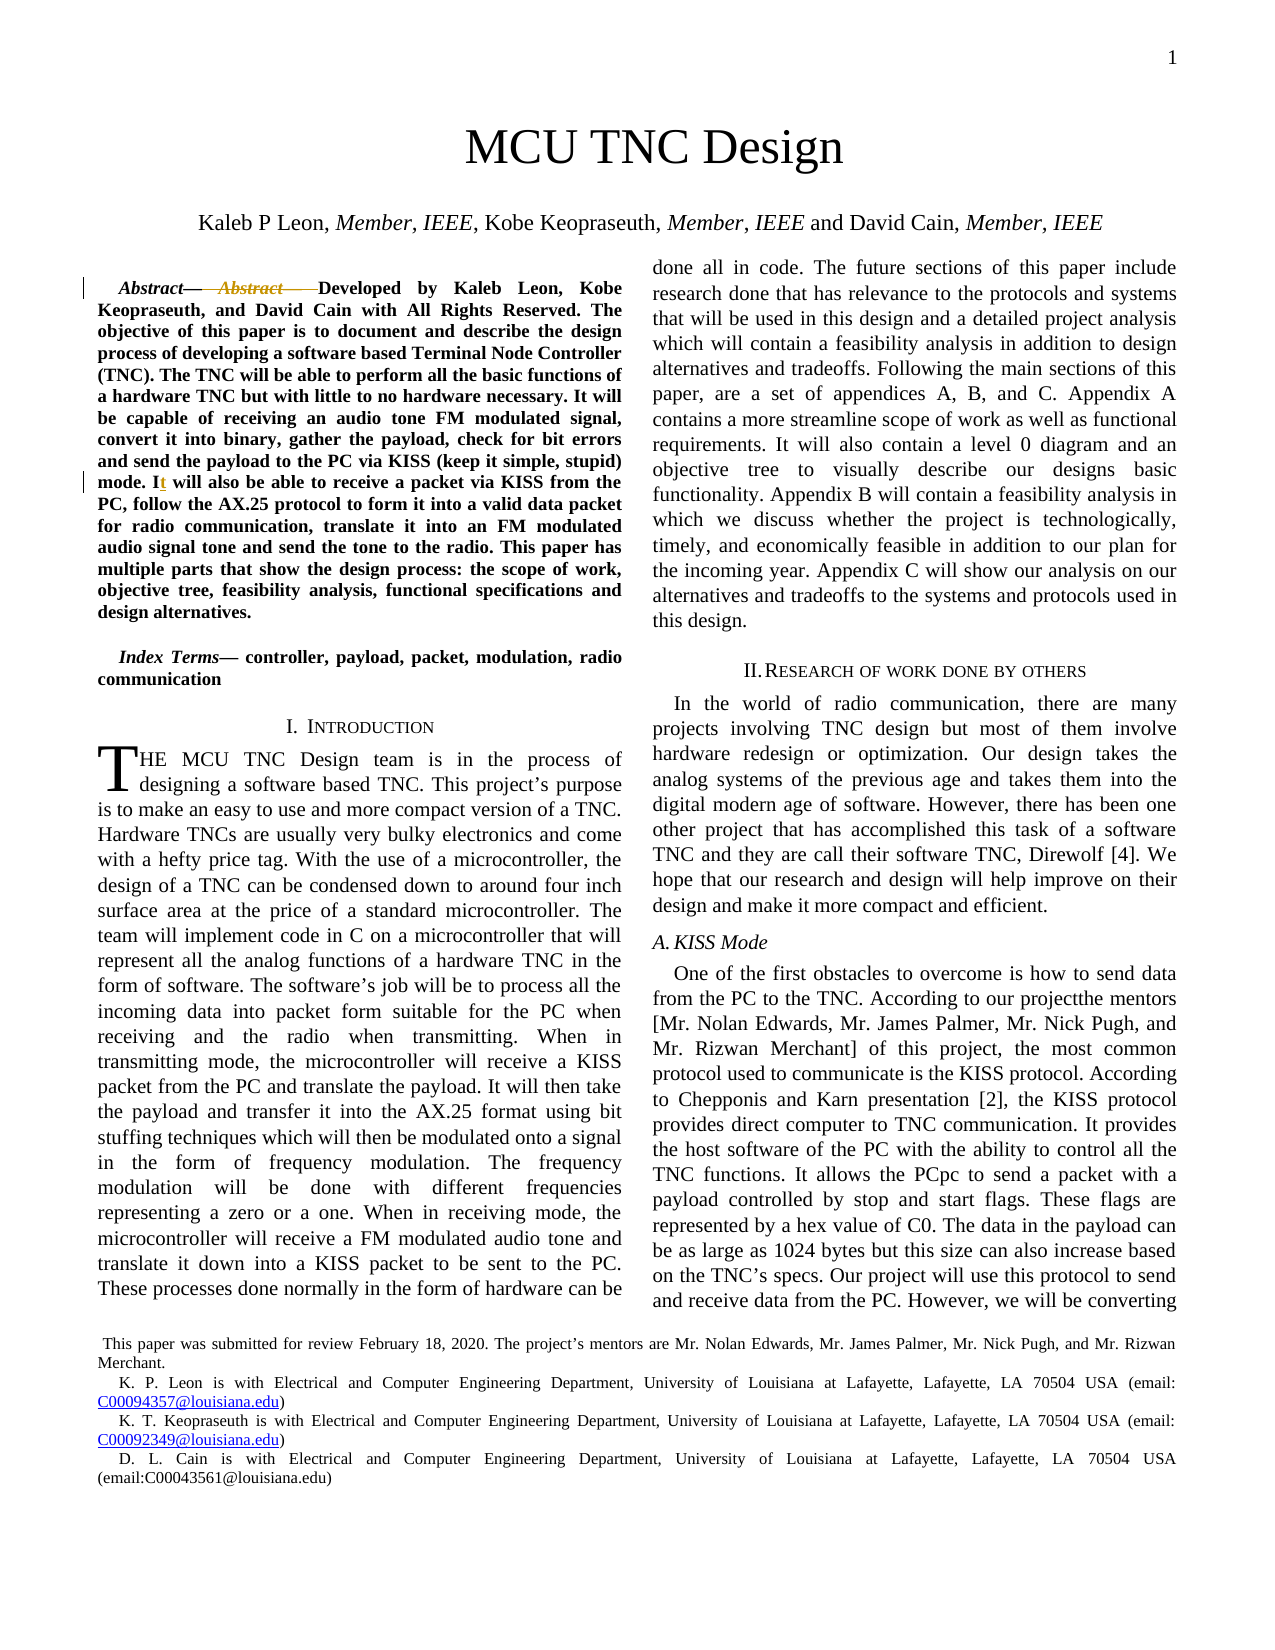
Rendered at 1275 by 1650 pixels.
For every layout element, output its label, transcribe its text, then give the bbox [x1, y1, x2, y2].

text In the world of radio communication, there are many projects involving TNC design but most of them involve hardware redesign or optimization. Our design takes the analog systems of the previous age and takes them into the digital modern age of software. However, there has been one other project that has accomplished this task of a software TNC and they call their software TNC Direwolf. We hope that our research and design will help improve on their design and make it more compact and efficient. [652, 691, 1177, 917]
subtitle Research of work done by others [652, 658, 1177, 682]
text HE MCU TNC Design team is in the process of designing a software based TNC. This project’s purpose is to make an easy to use and more compact version of a TNC. Hardware TNCs are usually very bulky electronics and come with a hefty price tag. With the use of a microcontroller, the design of a TNC can be condensed down to around four inch surface area at the price of a standard microcontroller. The team will implement code in C on a microcontroller that will represent all the analog functions of a hardware TNC in the form of software. The software’s job will be to process all the incoming data into packet form suitable for the PC when receiving and the radio when transmitting. When in transmitting mode, the microcontroller will receive a KISS packet from the PC and translate the payload. It will then take the payload and transfer it into the AX.25 format using bit stuffing techniques which will then be modulated onto a signal in the form of frequency modulation. The frequency modulation will be done with different frequencies representing a zero or a one. When in receiving mode, the microcontroller will receive a FM modulated audio tone and translate it down into a KISS packet to be sent to the PC. These processes done normally in the form of hardware can be done all in code. The future sections of this paper include research done that has relevance to the protocols and systems that will be used in this design and a detailed project analysis which will contain a feasibility analysis in addition to design alternatives and tradeoffs. Following the main sections of this paper, are a set of appendices A, B, and C. Appendix A contains a more streamline scope of work as well as functional requirements. It will also contain a level 0 diagram and an objective tree to visually describe our designs basic functionality. Appendix B will contain a feasibility analysis in which we discuss whether the project is technologically, timely, and economically feasible in addition to our plan for the incoming year. Appendix C will show our analysis on our alternatives and tradeoffs to the systems and protocols used in this design. [97, 746, 622, 1300]
text Index Terms— controller, payload, packet, modulation, radio communication [97, 646, 622, 689]
text Abstract—Developed by Kaleb Leon, Kobe Keopraseuth, and David Cain with All Rights Reserved. The objective of this paper is to document and describe the design process of developing a software based Terminal Node Controller (TNC). The TNC will be able to perform all the basic functions of a hardware TNC but with little to no hardware necessary. It will be capable of receiving an audio tone FM modulated signal, convert it into binary, gather the payload, check for bit errors and send the payload to the PC via KISS (keep it simple, stupid) mode. I will also be able to receive a packet via KISS from the PC, follow the AX.25 protocol to form it into a valid data packet for radio communication, translate it into an FM modulated audio signal tone and send the tone to the radio. This paper has multiple parts that show the design process: the scope of work, objective tree, feasibility analysis, functional specifications and design alternatives. [97, 277, 622, 622]
title MCU TNC Design [167, 117, 1142, 175]
text Kaleb P Leon, Member, IEEE, Kobe Keopraseuth, Member, IEEE and David Cain, Member, IEEE [179, 209, 1124, 236]
subtitle KISS Mode [652, 930, 1177, 954]
subtitle INTRODUCTION [97, 714, 622, 738]
text HE MCU TNC Design team is in the process of designing a software based TNC. This project’s purpose is to make an easy to use and more compact version of a TNC. Hardware TNCs are usually very bulky electronics and come with a hefty price tag. With the use of a microcontroller, the design of a TNC can be condensed down to around four inch surface area at the price of a standard microcontroller. The team will implement code in C on a microcontroller that will represent all the analog functions of a hardware TNC in the form of software. The software’s job will be to process all the incoming data into packet form suitable for the PC when receiving and the radio when transmitting. When in transmitting mode, the microcontroller will receive a KISS packet from the PC and translate the payload. It will then take the payload and transfer it into the AX.25 format using bit stuffing techniques which will then be modulated onto a signal in the form of frequency modulation. The frequency modulation will be done with different frequencies representing a zero or a one. When in receiving mode, the microcontroller will receive a FM modulated audio tone and translate it down into a KISS packet to be sent to the PC. These processes done normally in the form of hardware can be done all in code. The future sections of this paper include research done that has relevance to the protocols and systems that will be used in this design and a detailed project analysis which will contain a feasibility analysis in addition to design alternatives and tradeoffs. Following the main sections of this paper, are a set of appendices A, B, and C. Appendix A contains a more streamline scope of work as well as functional requirements. It will also contain a level 0 diagram and an objective tree to visually describe our designs basic functionality. Appendix B will contain a feasibility analysis in which we discuss whether the project is technologically, timely, and economically feasible in addition to our plan for the incoming year. Appendix C will show our analysis on our alternatives and tradeoffs to the systems and protocols used in this design. [652, 105, 1177, 632]
